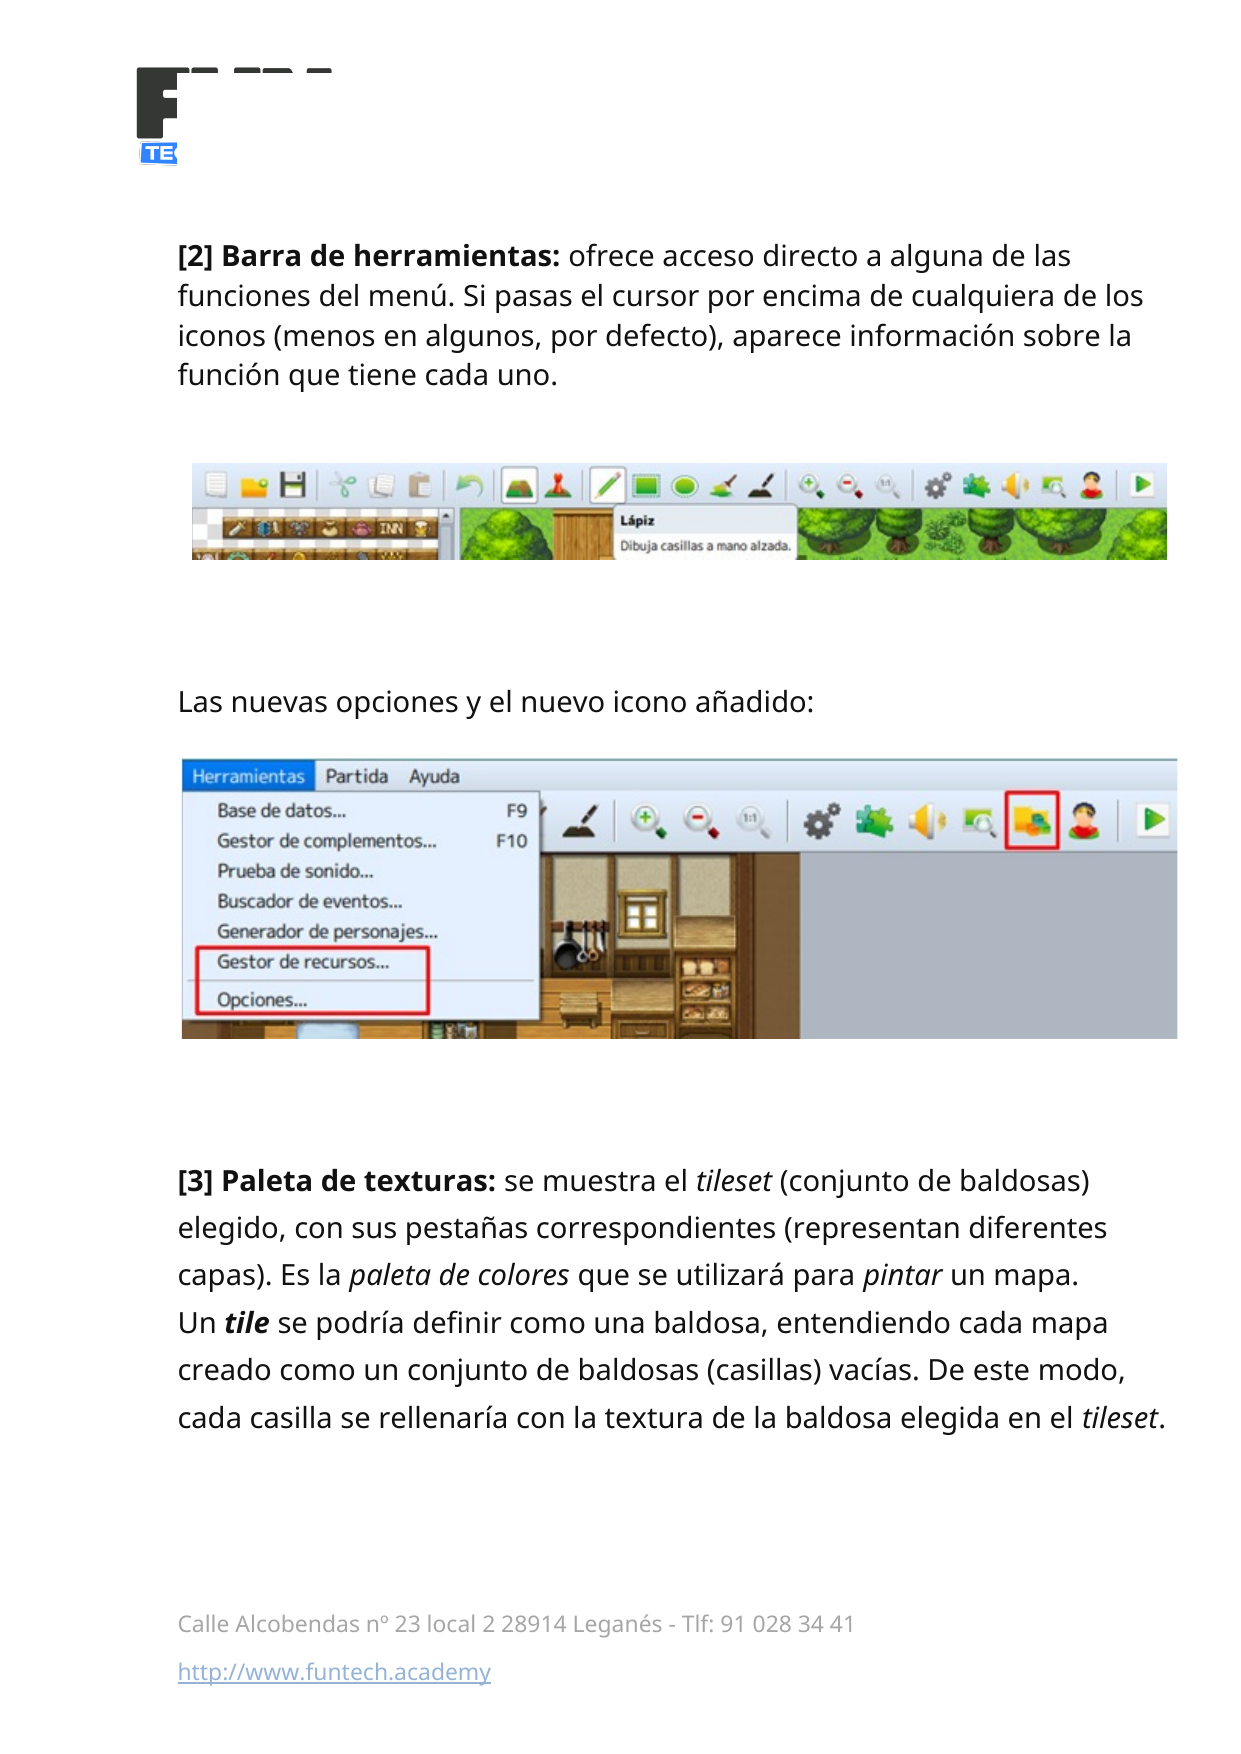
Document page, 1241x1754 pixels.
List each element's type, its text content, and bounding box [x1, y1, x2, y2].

text Las nuevas opciones y el nuevo icono añadido: [177, 673, 1182, 721]
picture [192, 463, 1168, 560]
picture [181, 758, 1178, 1039]
text [2] Barra de herramientas: ofrece acceso directo a alguna de las funciones del menú. Si pasas el cursor por encima de cualquiera de los iconos (menos en algunos, por defecto), aparece información sobre la función que tiene cada uno. [177, 236, 1182, 394]
text [3] Paleta de texturas: se muestra el tileset (conjunto de baldosas) elegido, con sus pestañas correspondientes (representan diferentes capas). Es la paleta de colores que se utilizará para pintar un mapa. Un tile se podría definir como una baldosa, entendiendo cada mapa creado como un conjunto de baldosas (casillas) vacías. De este modo, cada casilla se rellenaría con la textura de la baldosa elegida en el tileset. [177, 1152, 1182, 1437]
